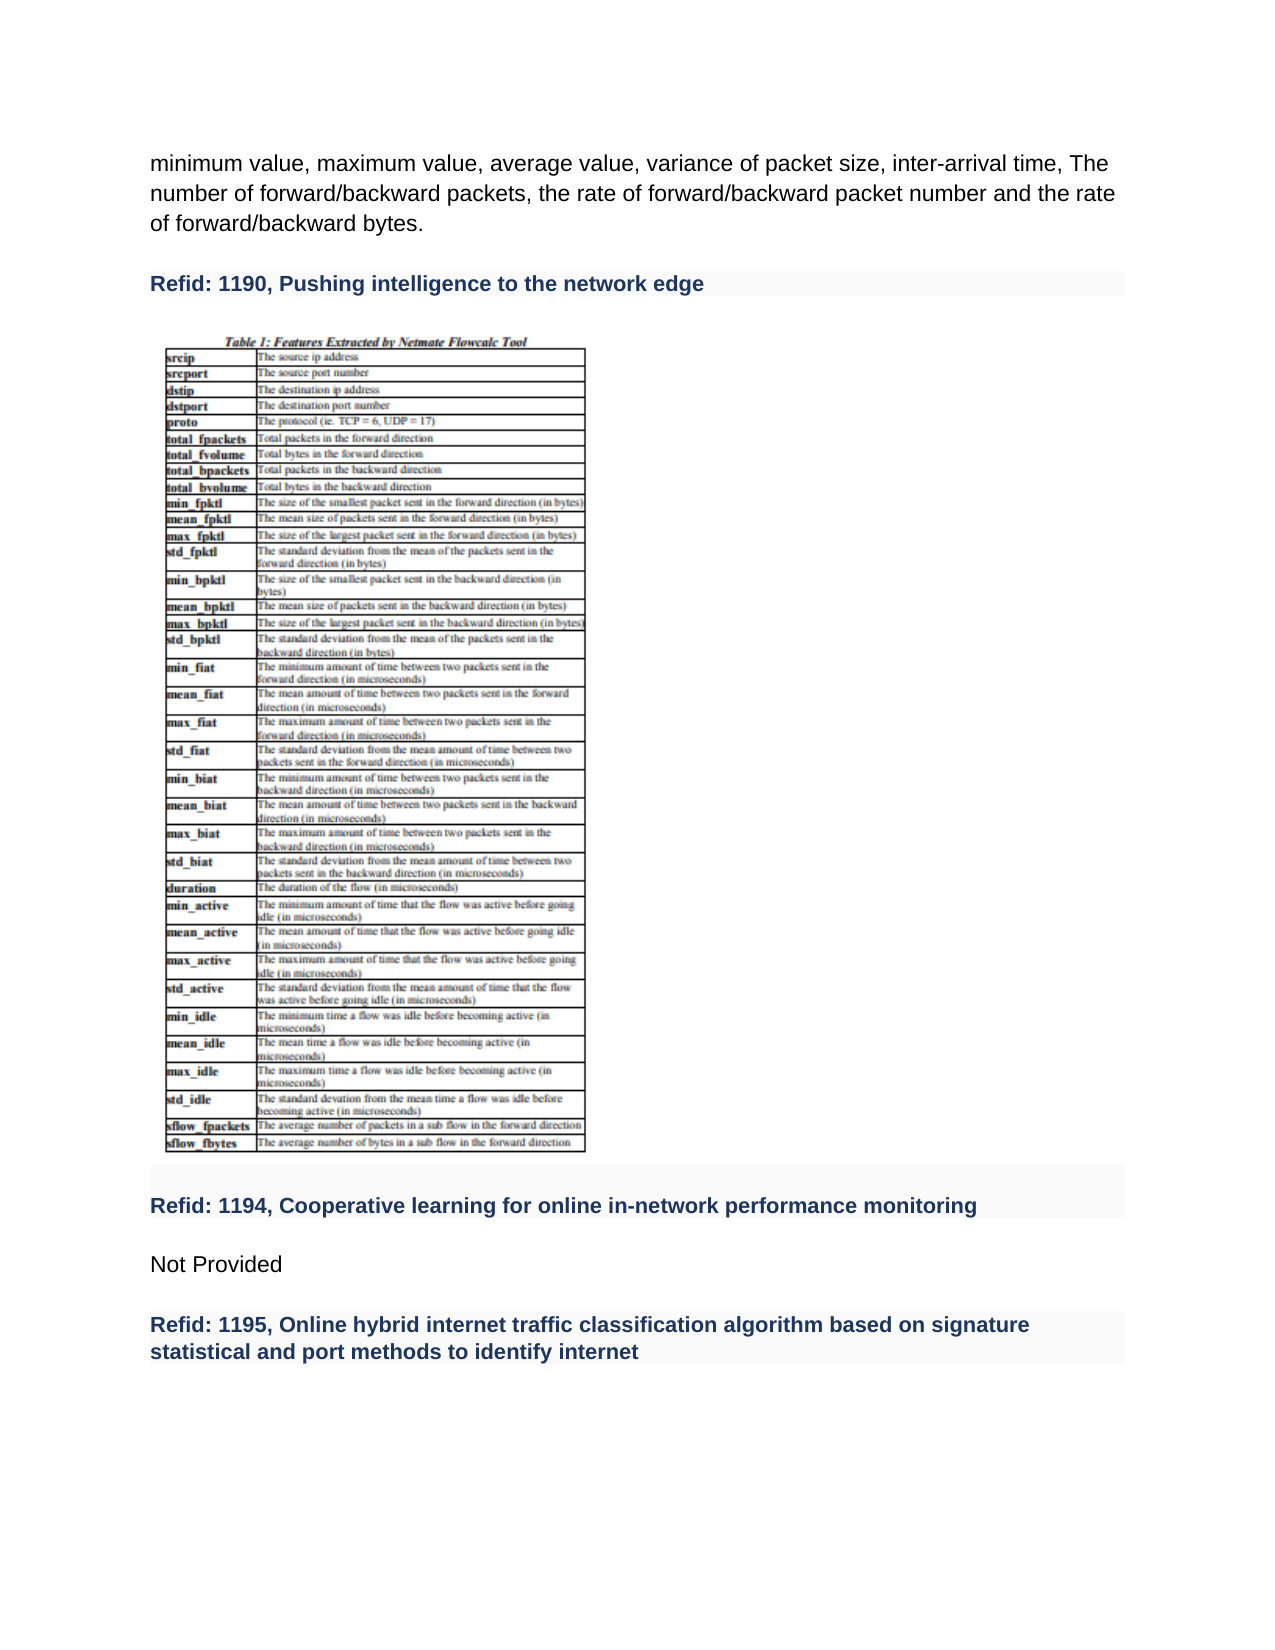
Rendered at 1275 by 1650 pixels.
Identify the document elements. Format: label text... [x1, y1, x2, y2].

subtitle Refid: 1190, Pushing intelligence to the network edge [150, 271, 1125, 296]
picture [150, 328, 597, 1162]
subtitle Refid: 1195, Online hybrid internet traffic classification algorithm based on signature statistical and port methods to identify internet [150, 1311, 1125, 1364]
text of forward/backward bytes. [150, 210, 1125, 237]
text minimum value, maximum value, average value, variance of packet size, inter-arrival time, The number of forward/backward packets, the rate of forward/backward packet number and the rate [150, 150, 1125, 207]
text Not Provided [150, 1251, 1125, 1277]
subtitle Refid: 1194, Cooperative learning for online in-network performance monitoring [150, 1193, 1125, 1218]
